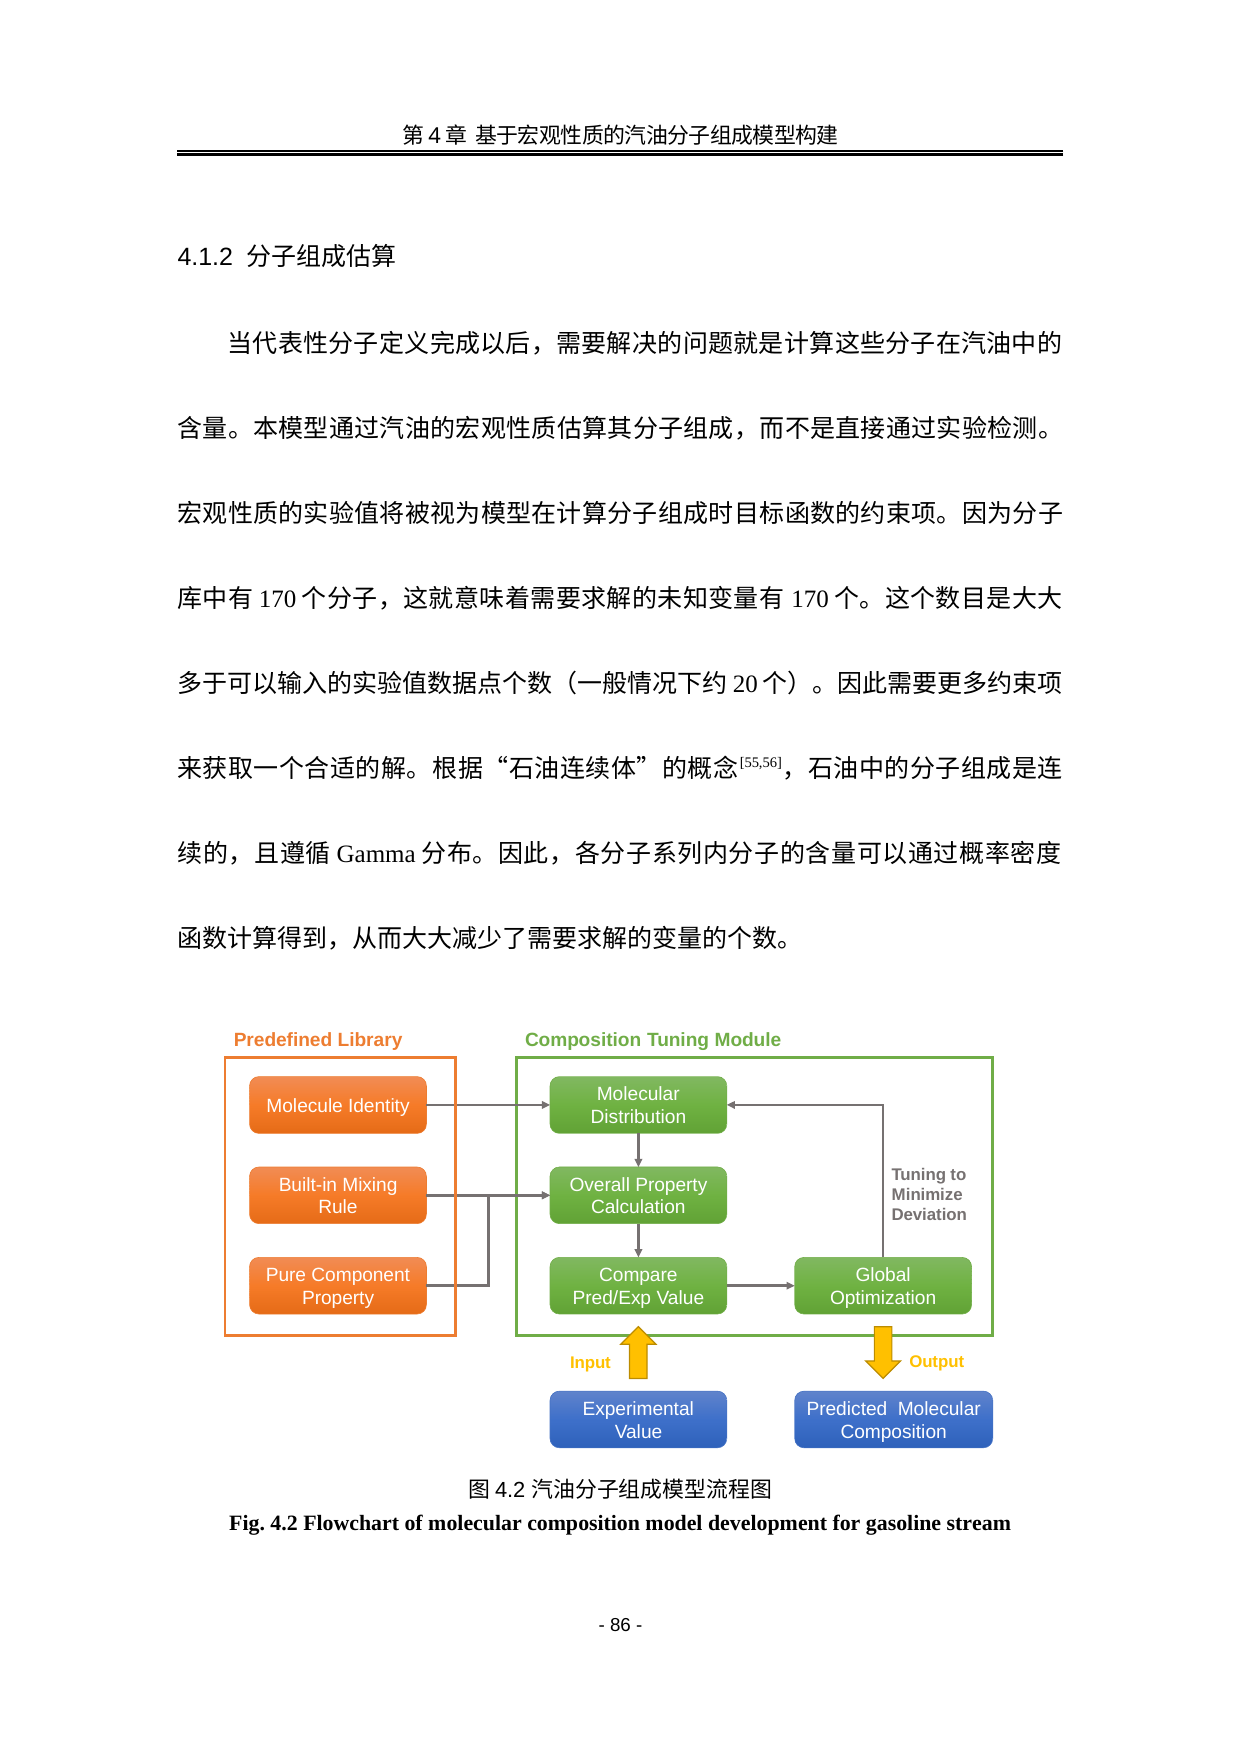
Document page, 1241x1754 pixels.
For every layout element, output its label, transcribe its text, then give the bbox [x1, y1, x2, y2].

text 图4.2 汽油分子组成模型流程图 [177, 1471, 1063, 1505]
subtitle 4.1.2 分子组成估算 [177, 221, 1063, 289]
text 当代表性分子定义完成以后，需要解决的问题就是计算这些分子在汽油中的含量。本模型通过汽油的宏观性质估算其分子组成，而不是直接通过实验检测。宏观性质的实验值将被视为模型在计算分子组成时目标函数的约束项。因为分子库中有170个分子，这就意味着需要求解的未知变量有170个。这个数目是大大多于可以输入的实验值数据点个数（一般情况下约20个）。因此需要更多约束项来获取一个合适的解。根据“石油连续体”的概念[55,56]，石油中的分子组成是连续的，且遵循Gamma分布。因此，各分子系列内分子的含量可以通过概率密度函数计算得到，从而大大减少了需要求解的变量的个数。 [177, 307, 1063, 971]
text Fig. 4.2 Flowchart of molecular composition model development for gasoline stream [177, 1505, 1063, 1539]
